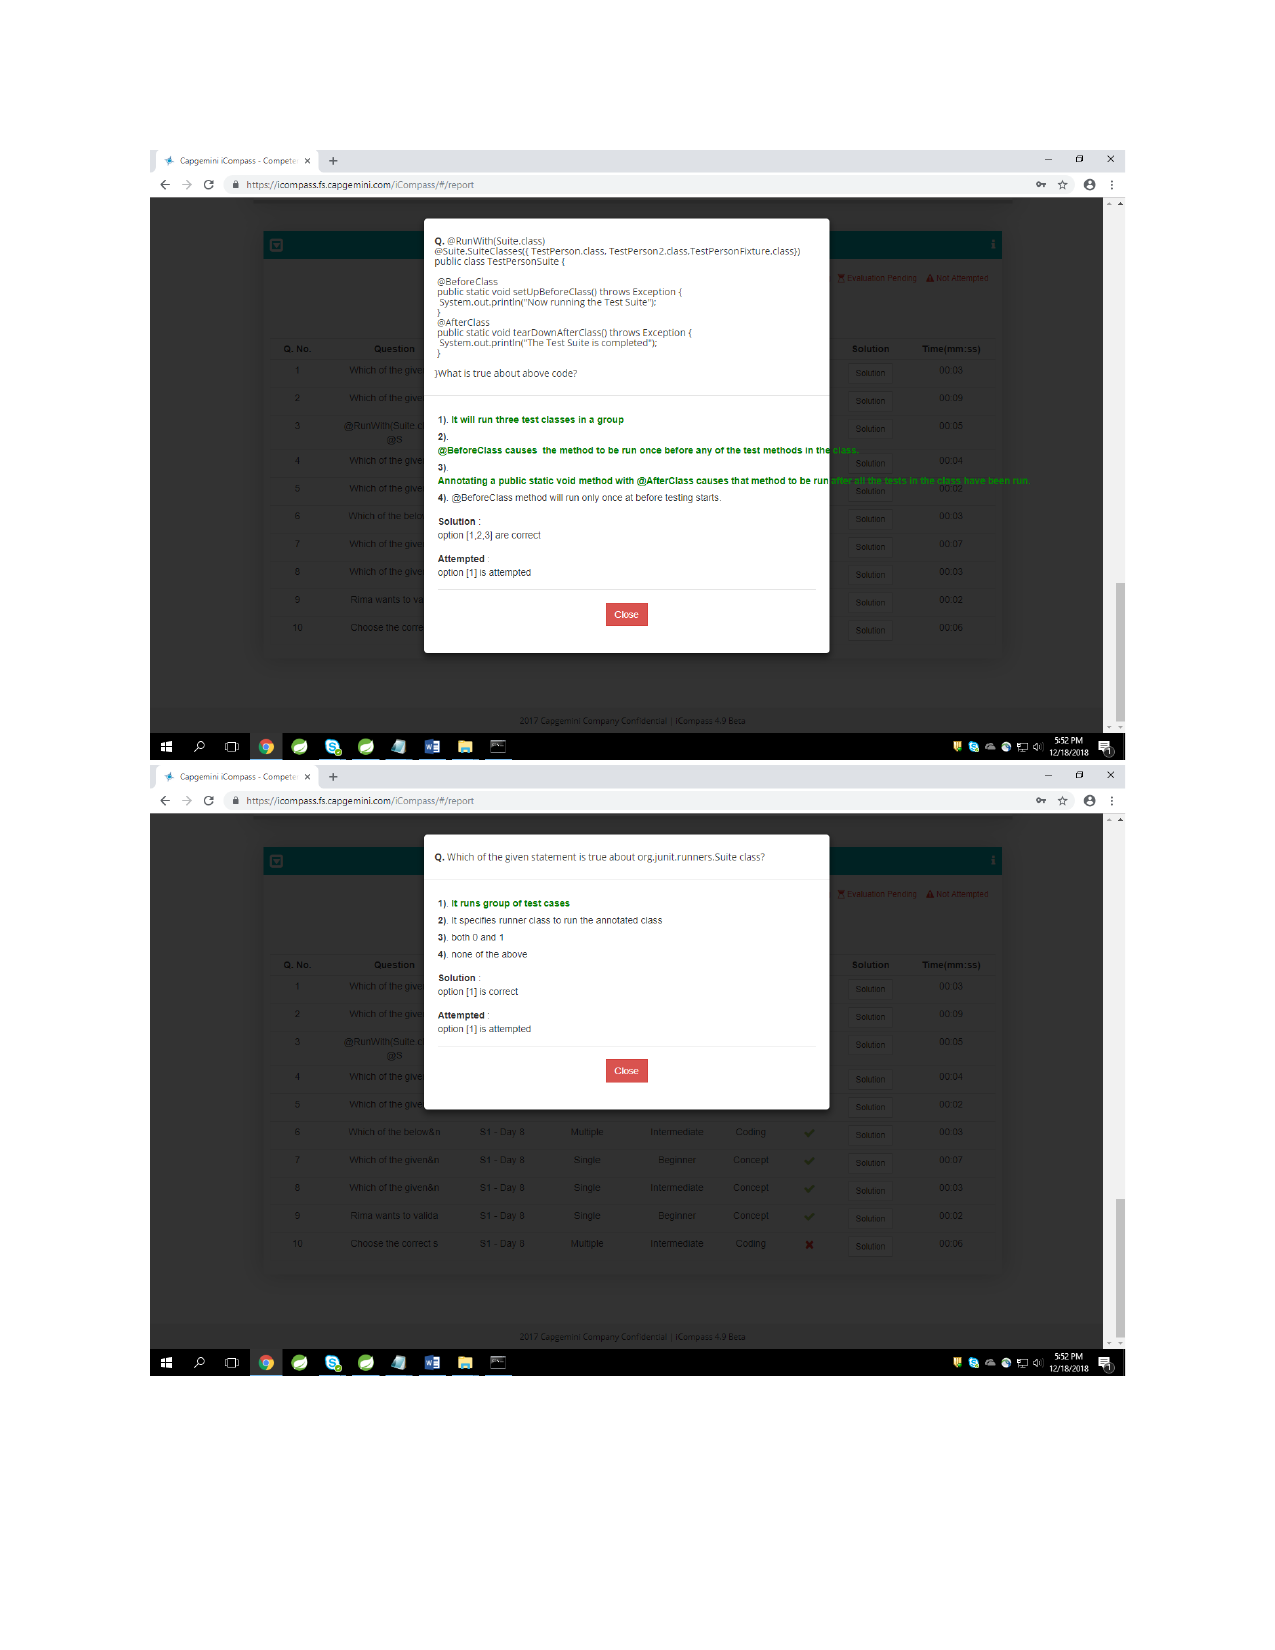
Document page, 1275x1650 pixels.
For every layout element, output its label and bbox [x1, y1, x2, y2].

picture [150, 150, 1125, 760]
picture [150, 765, 1125, 1376]
